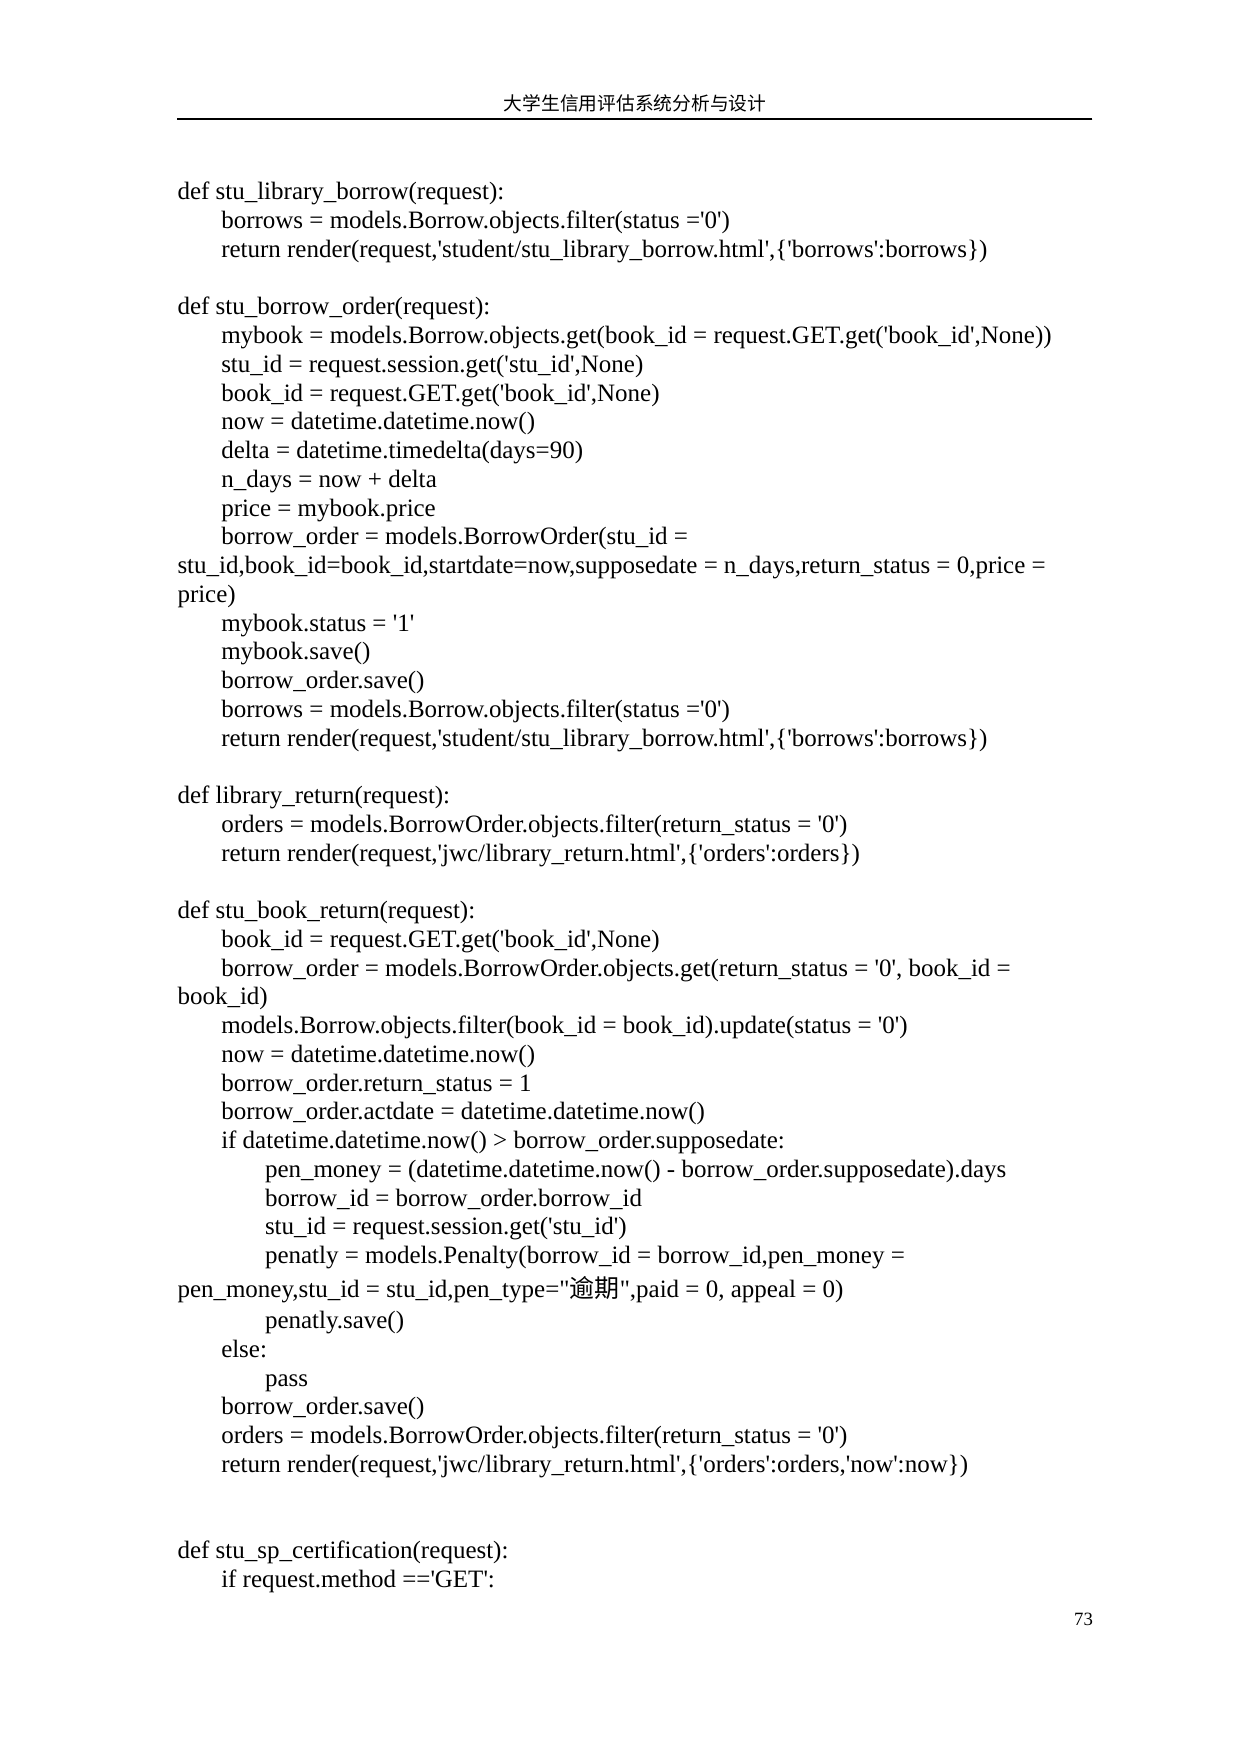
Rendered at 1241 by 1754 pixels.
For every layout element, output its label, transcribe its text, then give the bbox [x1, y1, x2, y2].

text penatly.save() [177, 1305, 1092, 1334]
text return render(request,'student/stu_library_borrow.html',{'borrows':borrows}) [177, 234, 1092, 263]
text now = datetime.datetime.now() [177, 406, 1092, 435]
text models.Borrow.objects.filter(book_id = book_id).update(status = '0') [177, 1010, 1092, 1039]
text borrow_order.actdate = datetime.datetime.now() [177, 1096, 1092, 1125]
text stu_id = request.session.get('stu_id') [177, 1211, 1092, 1240]
text orders = models.BorrowOrder.objects.filter(return_status = '0') [177, 809, 1092, 838]
text now = datetime.datetime.now() [177, 1039, 1092, 1068]
text pen_money = (datetime.datetime.now() - borrow_order.supposedate).days [177, 1154, 1092, 1183]
text borrow_order = models.BorrowOrder(stu_id = stu_id,book_id=book_id,startdate=now,supposedate = n_days,return_status = 0,price = price) [177, 521, 1092, 608]
text n_days = now + delta [177, 464, 1092, 493]
text borrows = models.Borrow.objects.filter(status ='0') [177, 694, 1092, 723]
text if datetime.datetime.now() > borrow_order.supposedate: [177, 1125, 1092, 1154]
text price = mybook.price [177, 493, 1092, 521]
text borrow_order.save() [177, 665, 1092, 694]
text book_id = request.GET.get('book_id',None) [177, 924, 1092, 953]
text penatly = models.Penalty(borrow_id = borrow_id,pen_money = pen_money,stu_id = stu_id,pen_type="逾期",paid = 0, appeal = 0) [177, 1240, 1092, 1305]
text def stu_library_borrow(request): [177, 176, 1092, 205]
text pass [177, 1363, 1092, 1391]
text delta = datetime.timedelta(days=90) [177, 435, 1092, 464]
text if request.method =='GET': [177, 1564, 1092, 1593]
text return render(request,'jwc/library_return.html',{'orders':orders,'now':now}) [177, 1449, 1092, 1478]
text orders = models.BorrowOrder.objects.filter(return_status = '0') [177, 1420, 1092, 1449]
text def stu_borrow_order(request): [177, 291, 1092, 320]
text return render(request,'jwc/library_return.html',{'orders':orders}) [177, 838, 1092, 866]
text def stu_sp_certification(request): [177, 1535, 1092, 1564]
text borrow_order.return_status = 1 [177, 1068, 1092, 1096]
text def stu_book_return(request): [177, 895, 1092, 924]
text mybook = models.Borrow.objects.get(book_id = request.GET.get('book_id',None)) [177, 320, 1092, 349]
text mybook.save() [177, 636, 1092, 665]
text borrows = models.Borrow.objects.filter(status ='0') [177, 205, 1092, 234]
text mybook.status = '1' [177, 608, 1092, 636]
text borrow_id = borrow_order.borrow_id [177, 1183, 1092, 1211]
text else: [177, 1334, 1092, 1363]
text def library_return(request): [177, 780, 1092, 809]
text borrow_order = models.BorrowOrder.objects.get(return_status = '0', book_id = book_id) [177, 953, 1092, 1010]
text return render(request,'student/stu_library_borrow.html',{'borrows':borrows}) [177, 723, 1092, 751]
text stu_id = request.session.get('stu_id',None) [177, 349, 1092, 378]
text borrow_order.save() [177, 1391, 1092, 1420]
text book_id = request.GET.get('book_id',None) [177, 378, 1092, 406]
